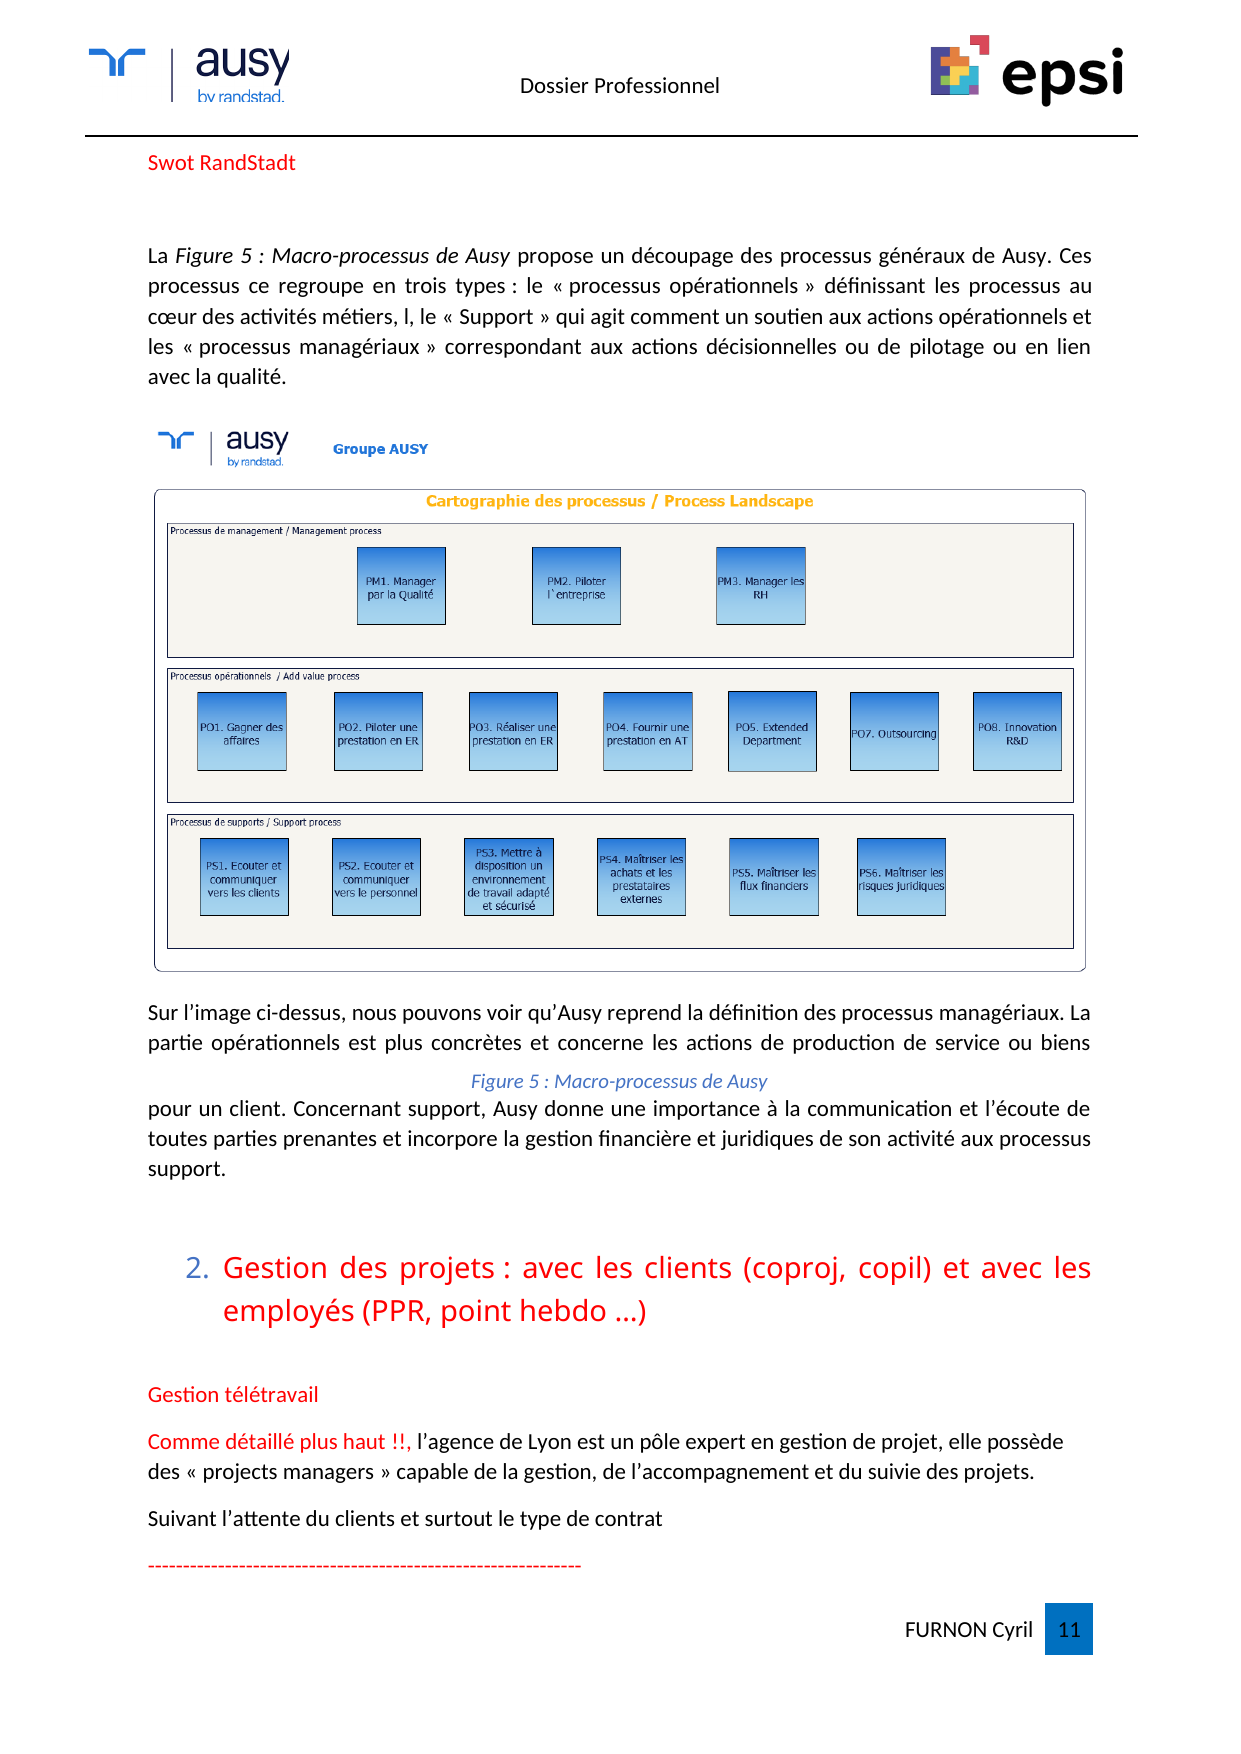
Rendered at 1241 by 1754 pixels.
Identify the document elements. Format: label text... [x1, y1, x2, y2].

text Sur l’image ci-dessus, nous pouvons voir qu’Ausy reprend la définition des processus managériaux. La partie opérationnels est plus concrètes et concerne les actions de production de service ou biens pour un client. Concernant support, Ausy donne une importance à la communication et l’écoute de toutes parties prenantes et incorpore la gestion financière et juridiques de son activité aux processus support. [148, 1094, 1093, 1182]
picture [88, 48, 289, 102]
subtitle Gestion des projets : avec les clients (coproj, copil) et avec les employés (PPR, point hebdo …) [185, 1248, 1093, 1330]
text Gestion télétravail [148, 1380, 1093, 1408]
text Comme détaillé plus haut !!, l’agence de Lyon est un pôle expert en gestion de projet, elle possède des « projects managers » capable de la gestion, de l’accompagnement et du suivie des projets. [148, 1427, 1093, 1485]
text La Figure 5 : Macro-processus de Ausy propose un découpage des processus généraux de Ausy. Ces processus ce regroupe en trois types : le « processus opérationnels » définissant les processus au cœur des activités métiers, l, le « Support » qui agit comment un soutien aux actions opérationnels et les « processus managériaux » correspondant aux actions décisionnelles ou de pilotage ou en lien avec la qualité. [148, 241, 1093, 390]
text Suivant l’attente du clients et surtout le type de contrat [148, 1504, 1093, 1532]
text -------------------------------------------------------------- [148, 1551, 1093, 1579]
picture [146, 418, 1092, 978]
text Swot RandStadt [148, 148, 1093, 176]
